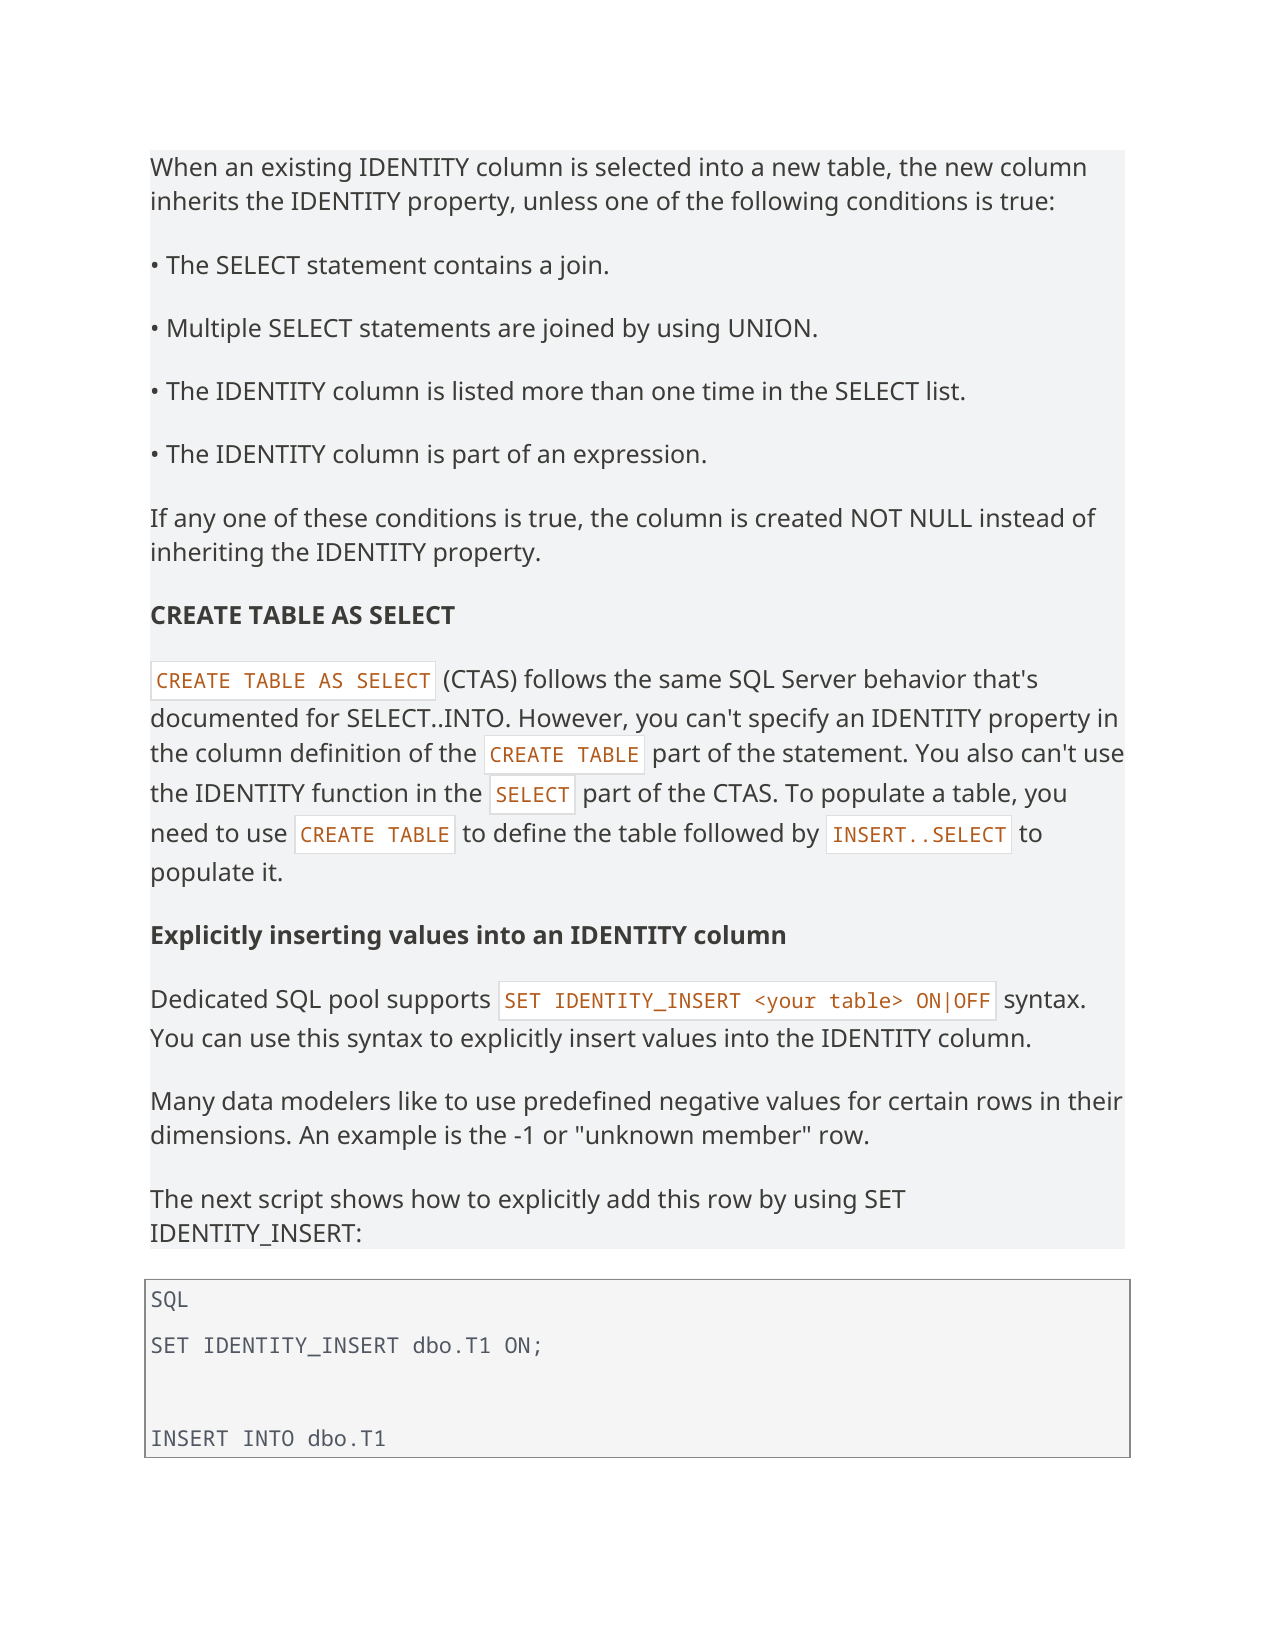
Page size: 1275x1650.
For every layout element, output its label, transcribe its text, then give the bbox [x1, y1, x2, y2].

text SQL [146, 1280, 1129, 1314]
text Explicitly inserting values into an IDENTITY column [150, 918, 1125, 952]
text When an existing IDENTITY column is selected into a new table, the new column inherits the IDENTITY property, unless one of the following conditions is true: [150, 150, 1125, 218]
text CREATE TABLE AS SELECT (CTAS) follows the same SQL Server behavior that's documented for SELECT..INTO. However, you can't specify an IDENTITY property in the column definition of the CREATE TABLE part of the statement. You also can't use the IDENTITY function in the SELECT part of the CTAS. To populate a table, you need to use CREATE TABLE to define the table followed by INSERT..SELECT to populate it. [150, 661, 1125, 888]
text • The IDENTITY column is listed more than one time in the SELECT list. [150, 374, 1125, 408]
text INSERT INTO dbo.T1 [146, 1417, 1129, 1457]
text SET IDENTITY_INSERT dbo.T1 ON; [146, 1325, 1129, 1360]
text • Multiple SELECT statements are joined by using UNION. [150, 311, 1125, 344]
text If any one of these conditions is true, the column is created NOT NULL instead of inheriting the IDENTITY property. [150, 500, 1125, 568]
text • The IDENTITY column is part of an expression. [150, 437, 1125, 471]
text The next script shows how to explicitly add this row by using SET IDENTITY_INSERT: [150, 1181, 1125, 1249]
text CREATE TABLE AS SELECT [150, 597, 1125, 632]
text Many data modelers like to use predefined negative values for certain rows in their dimensions. An example is the -1 or "unknown member" row. [150, 1084, 1125, 1152]
text • The SELECT statement contains a join. [150, 247, 1125, 281]
text Dedicated SQL pool supports SET IDENTITY_INSERT <your table> ON|OFF syntax. You can use this syntax to explicitly insert values into the IDENTITY column. [150, 981, 1125, 1055]
